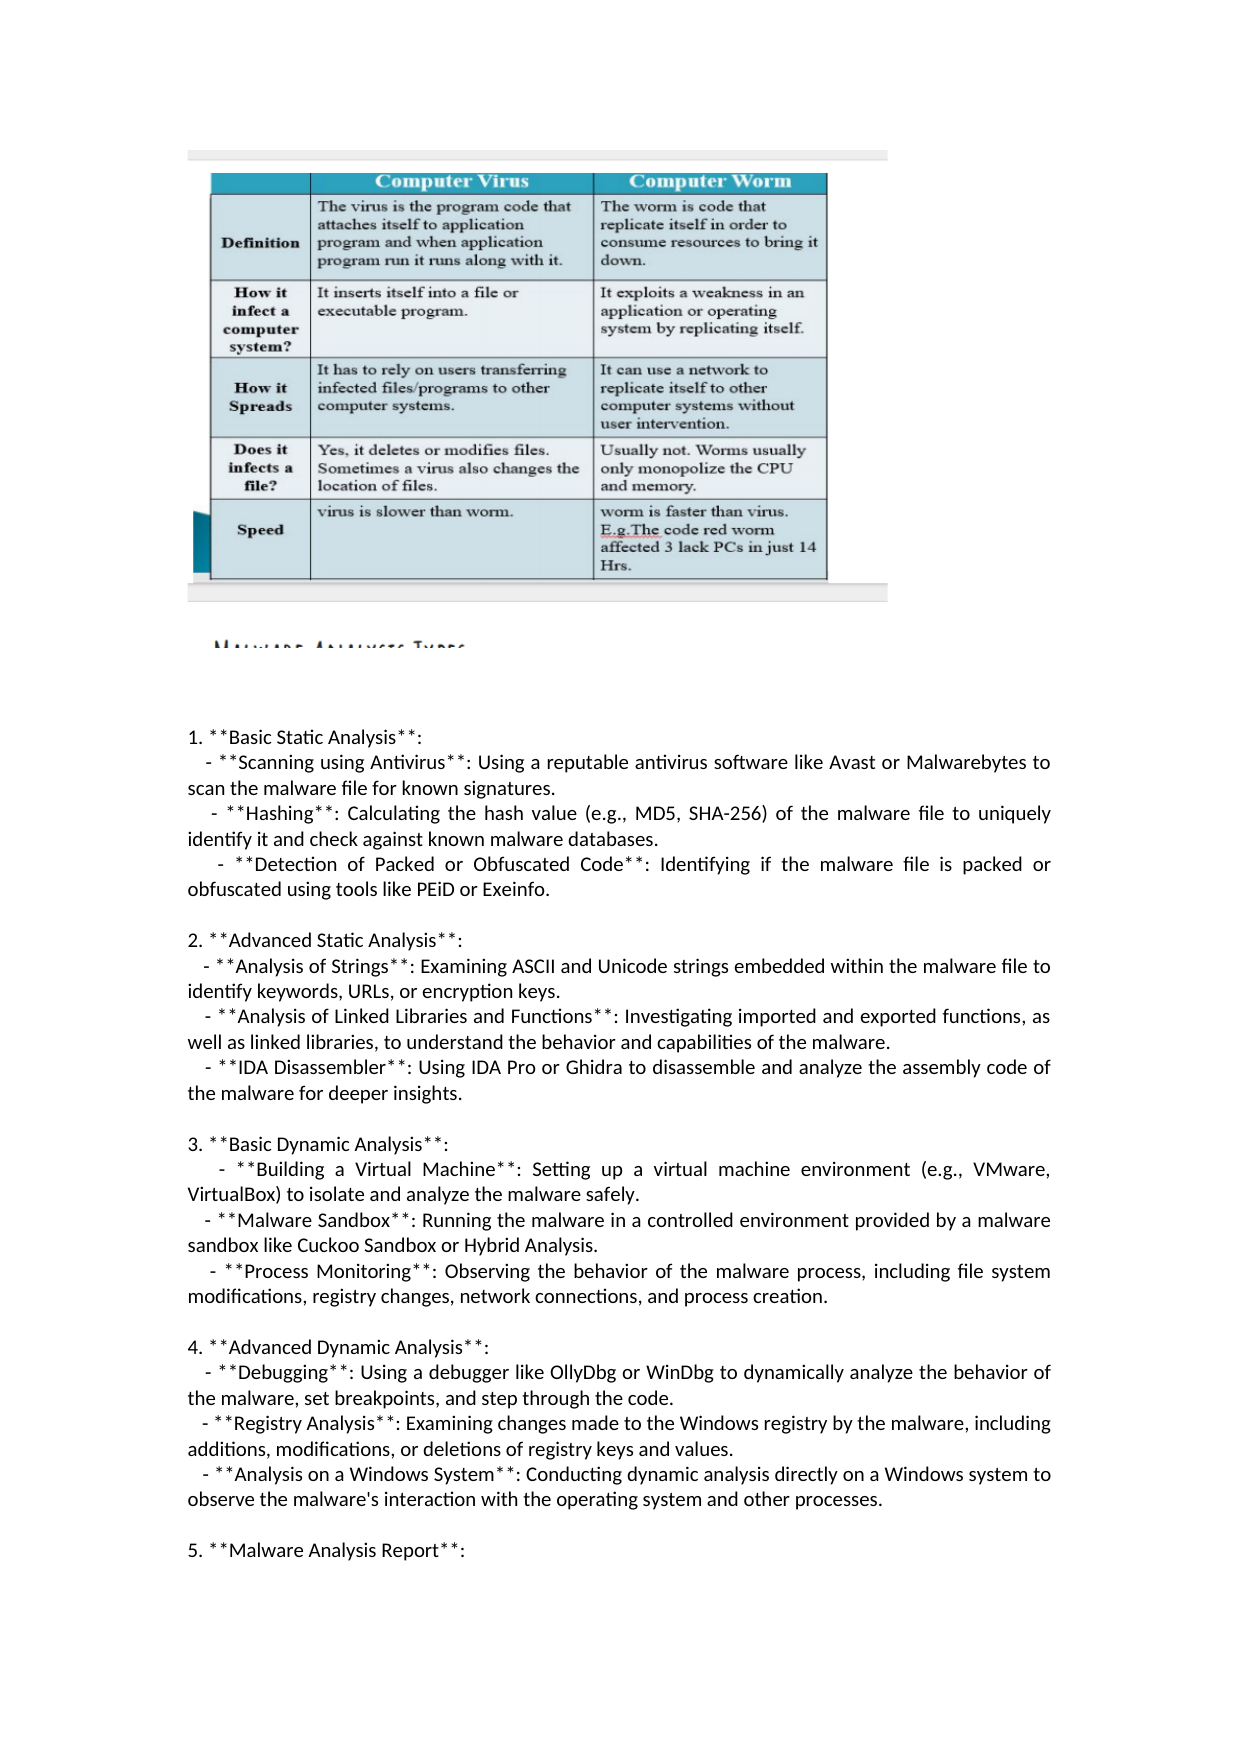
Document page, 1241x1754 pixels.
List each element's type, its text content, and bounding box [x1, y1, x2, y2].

list - **Building a Virtual Machine**: Setting up a virtual machine environment (e.g., VMware, VirtualBox) to isolate and analyze the malware safely. [187, 1156, 1053, 1207]
list 4. **Advanced Dynamic Analysis**: [187, 1334, 1053, 1359]
picture [187, 150, 888, 648]
list - **Registry Analysis**: Examining changes made to the Windows registry by the malware, including additions, modifications, or deletions of registry keys and values. [187, 1410, 1053, 1461]
list - **Analysis on a Windows System**: Conducting dynamic analysis directly on a Windows system to observe the malware's interaction with the operating system and other processes. [187, 1461, 1053, 1512]
list - **Analysis of Strings**: Examining ASCII and Unicode strings embedded within the malware file to identify keywords, URLs, or encryption keys. [187, 953, 1053, 1004]
list 2. **Advanced Static Analysis**: [187, 927, 1053, 953]
list - **Debugging**: Using a debugger like OllyDbg or WinDbg to dynamically analyze the behavior of the malware, set breakpoints, and step through the code. [187, 1359, 1053, 1410]
list - **Process Monitoring**: Observing the behavior of the malware process, including file system modifications, registry changes, network connections, and process creation. [187, 1258, 1053, 1309]
list 1. **Basic Static Analysis**: [187, 724, 1053, 749]
list 3. **Basic Dynamic Analysis**: [187, 1131, 1053, 1156]
list - **Detection of Packed or Obfuscated Code**: Identifying if the malware file is packed or obfuscated using tools like PEiD or Exeinfo. [187, 851, 1053, 902]
list 5. **Malware Analysis Report**: [187, 1537, 1053, 1563]
list - **Scanning using Antivirus**: Using a reputable antivirus software like Avast or Malwarebytes to scan the malware file for known signatures. [187, 749, 1053, 800]
list - **Hashing**: Calculating the hash value (e.g., MD5, SHA-256) of the malware file to uniquely identify it and check against known malware databases. [187, 800, 1053, 851]
list - **Malware Sandbox**: Running the malware in a controlled environment provided by a malware sandbox like Cuckoo Sandbox or Hybrid Analysis. [187, 1207, 1053, 1258]
list - **IDA Disassembler**: Using IDA Pro or Ghidra to disassemble and analyze the assembly code of the malware for deeper insights. [187, 1054, 1053, 1105]
list - **Analysis of Linked Libraries and Functions**: Investigating imported and exported functions, as well as linked libraries, to understand the behavior and capabilities of the malware. [187, 1004, 1053, 1054]
